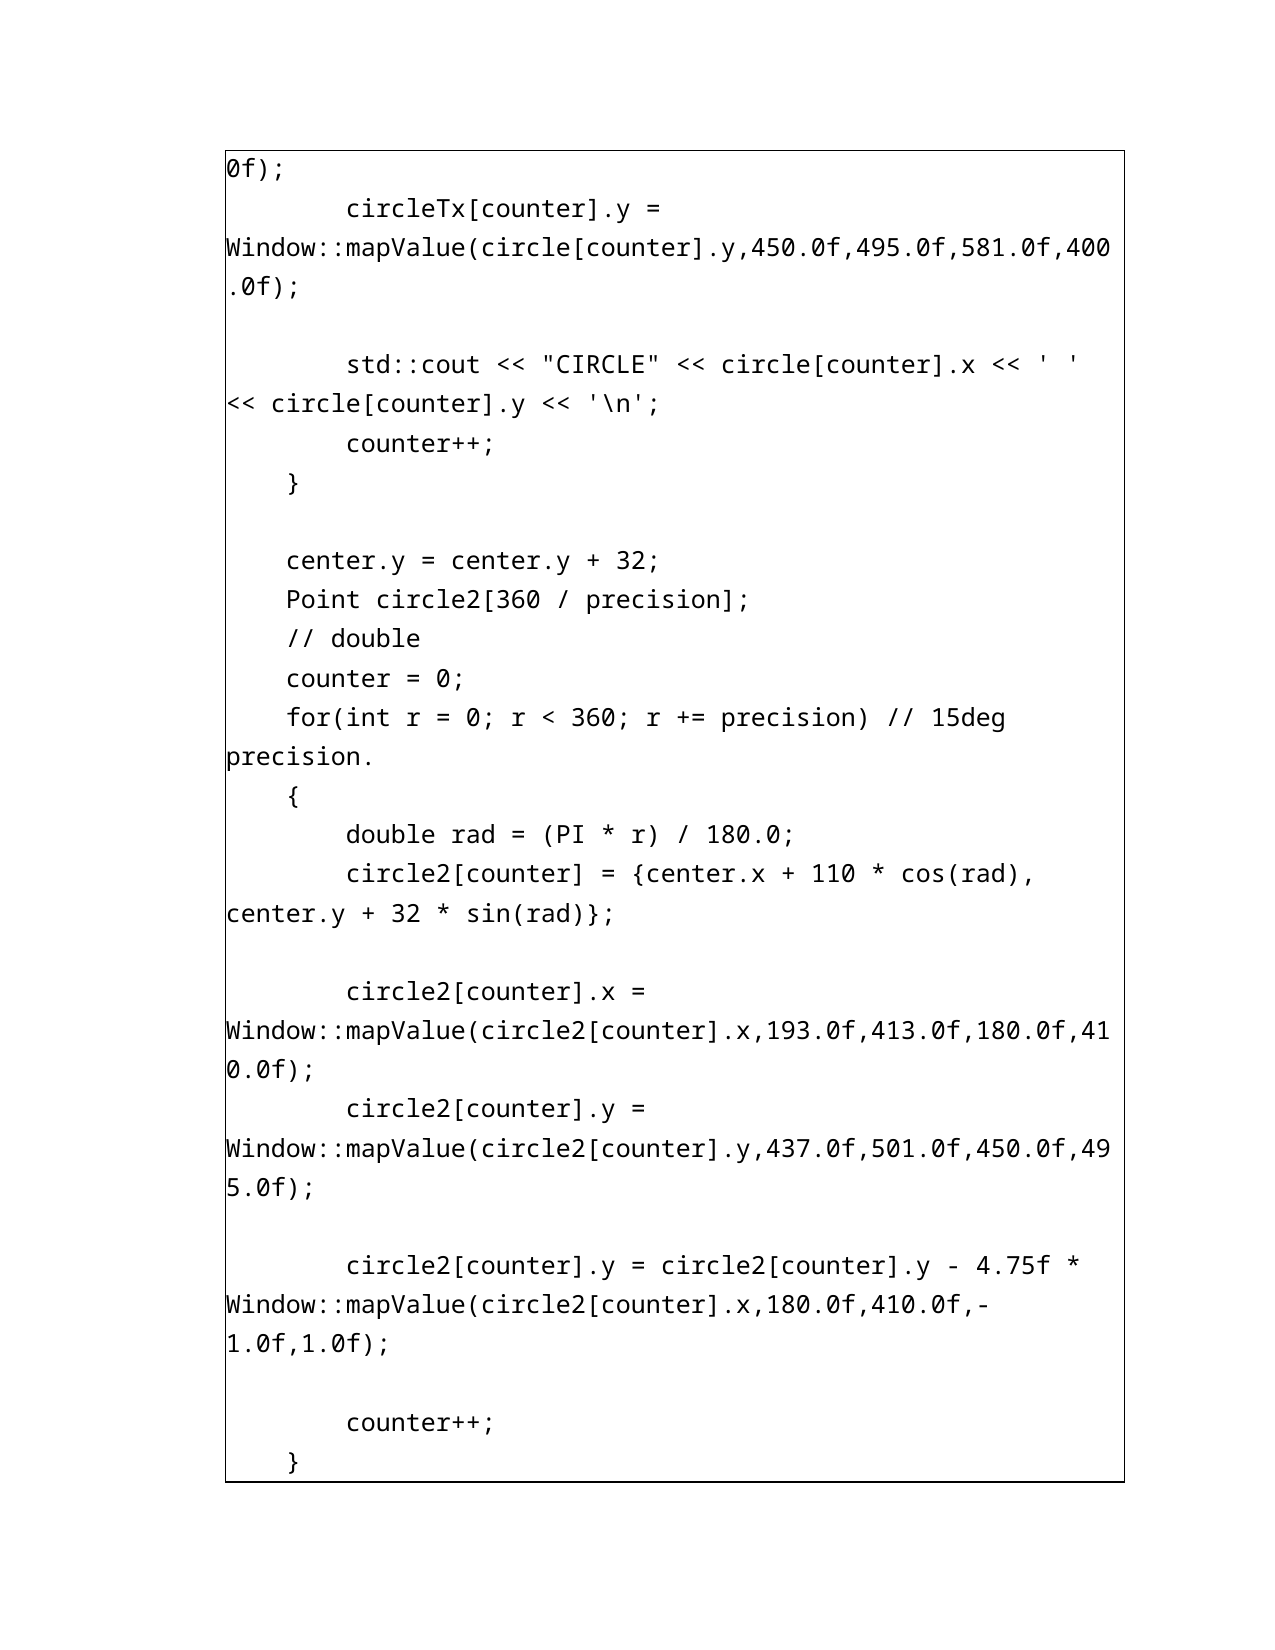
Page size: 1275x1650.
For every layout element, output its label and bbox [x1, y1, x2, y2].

table_header [226, 151, 1124, 1481]
